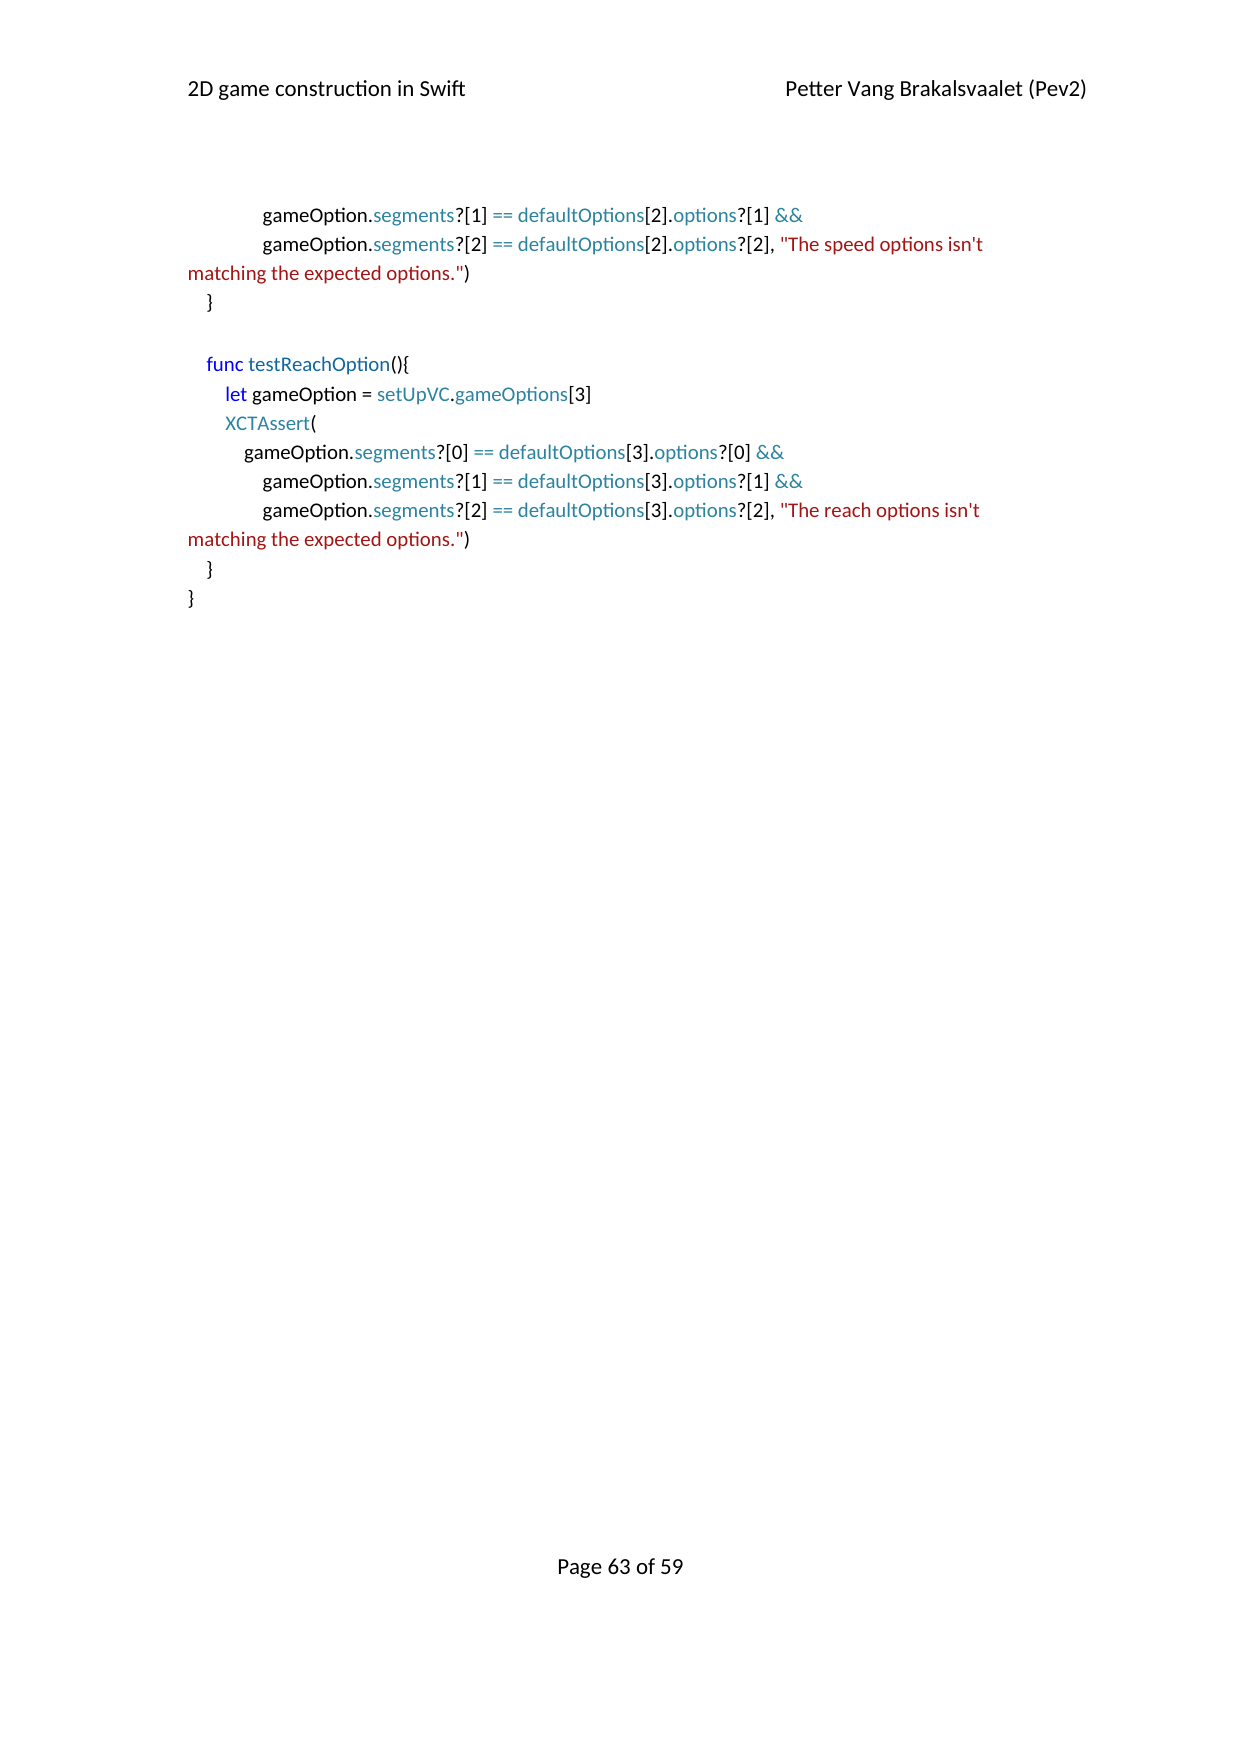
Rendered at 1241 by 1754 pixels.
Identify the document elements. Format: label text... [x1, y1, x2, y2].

text gameOption.segments?[1] == defaultOptions[3].options?[1] && [187, 468, 1053, 494]
text XCTAssert( [187, 410, 1053, 435]
text func testReachOption(){ [187, 352, 1053, 377]
text } [187, 556, 1053, 581]
text gameOption.segments?[0] == defaultOptions[3].options?[0] && [187, 439, 1053, 464]
text } [187, 585, 1053, 610]
text gameOption.segments?[1] == defaultOptions[2].options?[1] && [187, 202, 1053, 227]
text gameOption.segments?[2] == defaultOptions[3].options?[2], "The reach options isn't matching the expected options.") [187, 497, 1053, 552]
text gameOption.segments?[2] == defaultOptions[2].options?[2], "The speed options isn't matching the expected options.") [187, 231, 1053, 286]
text let gameOption = setUpVC.gameOptions[3] [187, 381, 1053, 406]
text } [187, 289, 1053, 315]
